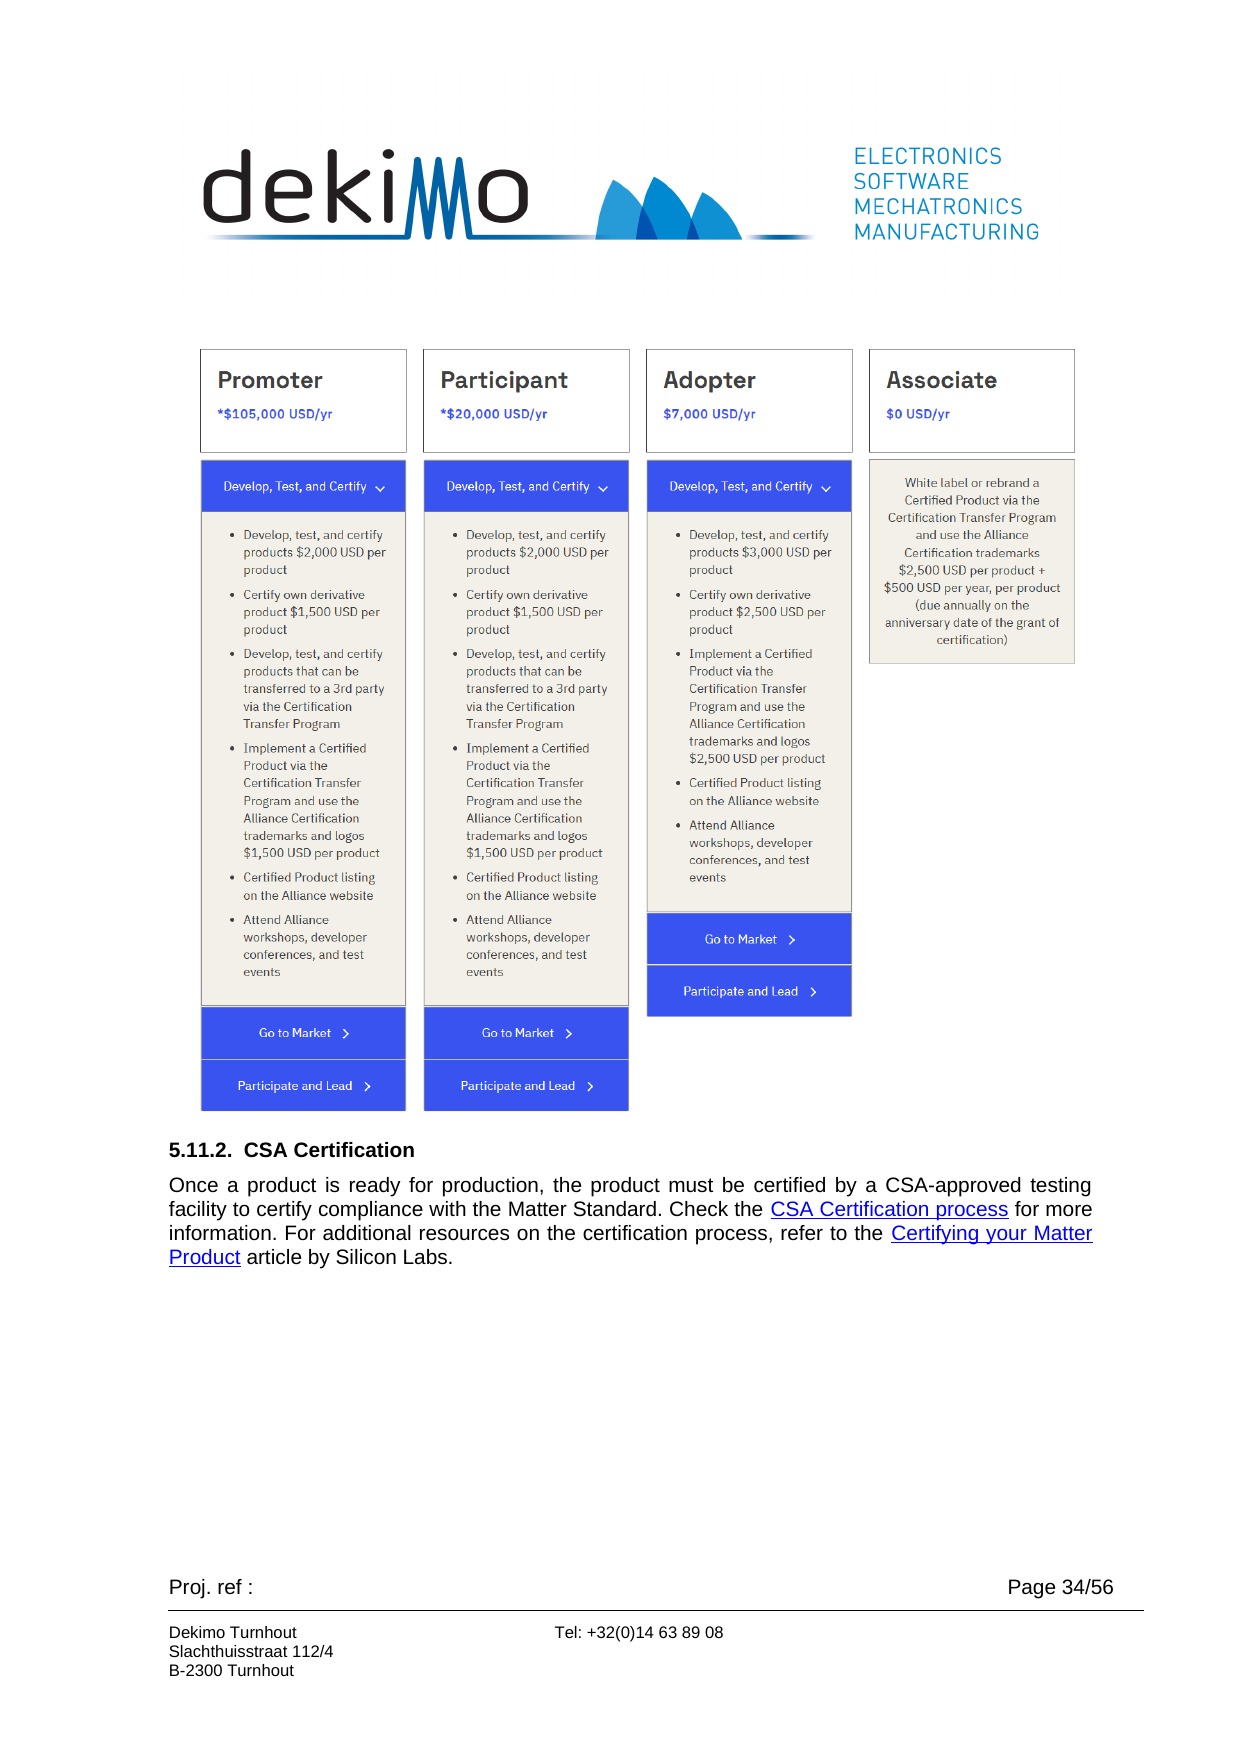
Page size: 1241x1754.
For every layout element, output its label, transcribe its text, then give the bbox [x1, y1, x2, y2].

picture [168, 327, 1093, 1114]
subtitle CSA Certification [169, 1137, 1093, 1161]
picture [159, 73, 1083, 304]
text Once a product is ready for production, the product must be certified by a CSA-approved testing facility to certify compliance with the Matter Standard. Check the CSA Certification process for more information. For additional resources on the certification process, refer to the Certifying your Matter Product article by Silicon Labs. [169, 1173, 1093, 1269]
